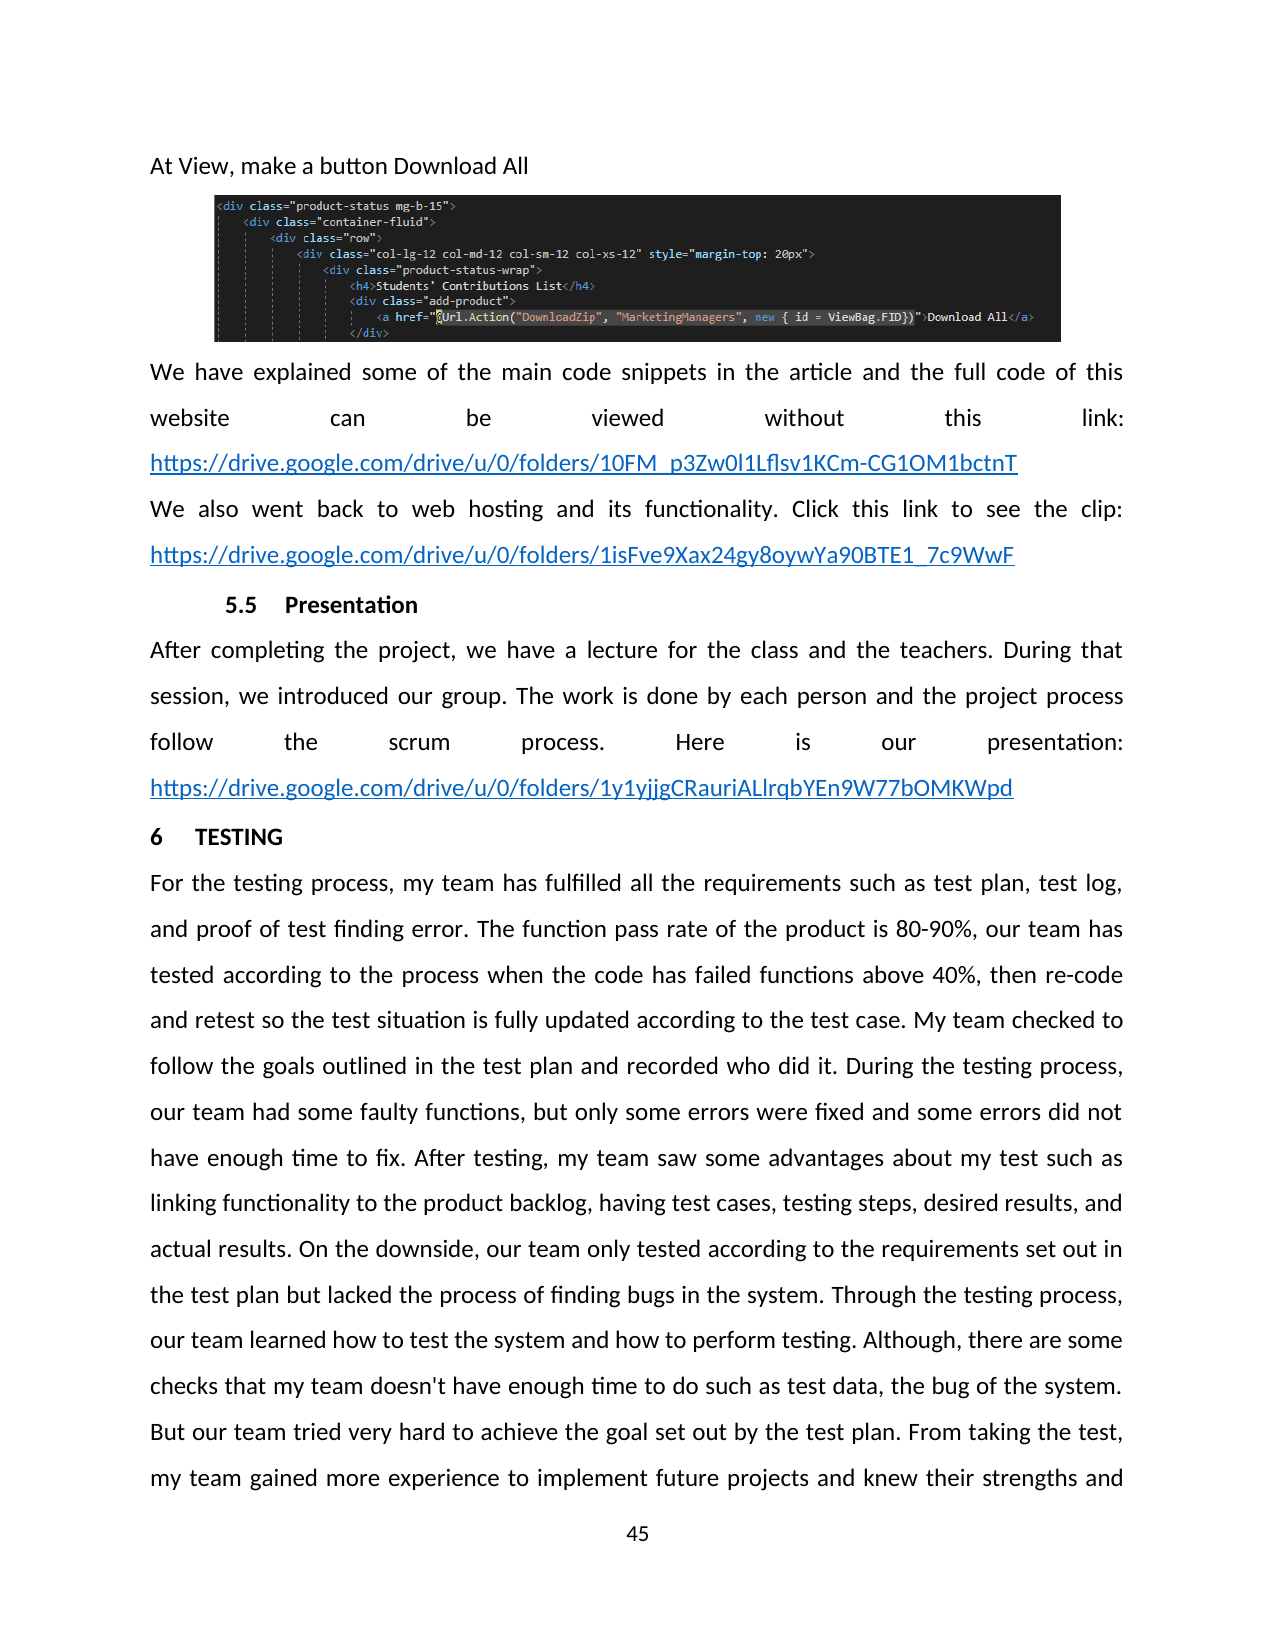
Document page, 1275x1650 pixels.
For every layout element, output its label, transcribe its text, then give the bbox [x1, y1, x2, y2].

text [150, 867, 1125, 1492]
subtitle Presentation [225, 589, 1125, 619]
text We have explained some of the main code snippets in the article and the full code of this website can be viewed without this link: https://drive.google.com/drive/u/0/folders/10FM_p3Zw0l1Lflsv1KCm-CG1OM1bctnT [150, 356, 1125, 478]
text At View, make a button Download All [150, 150, 1125, 181]
subtitle TESTING [150, 822, 1125, 852]
text We also went back to web hosting and its functionality. Click this link to see the clip: https://drive.google.com/drive/u/0/folders/1isFve9Xax24gy8oywYa90BTE1_7c9WwF [150, 493, 1125, 569]
text After completing the project, we have a lecture for the class and the teachers. During that session, we introduced our group. The work is done by each person and the project process follow the scrum process. Here is our presentation: https://drive.google.com/drive/u/0/folders/1y1yjjgCRauriALlrqbYEn9W77bOMKWpd [150, 634, 1125, 802]
picture [214, 195, 1061, 342]
